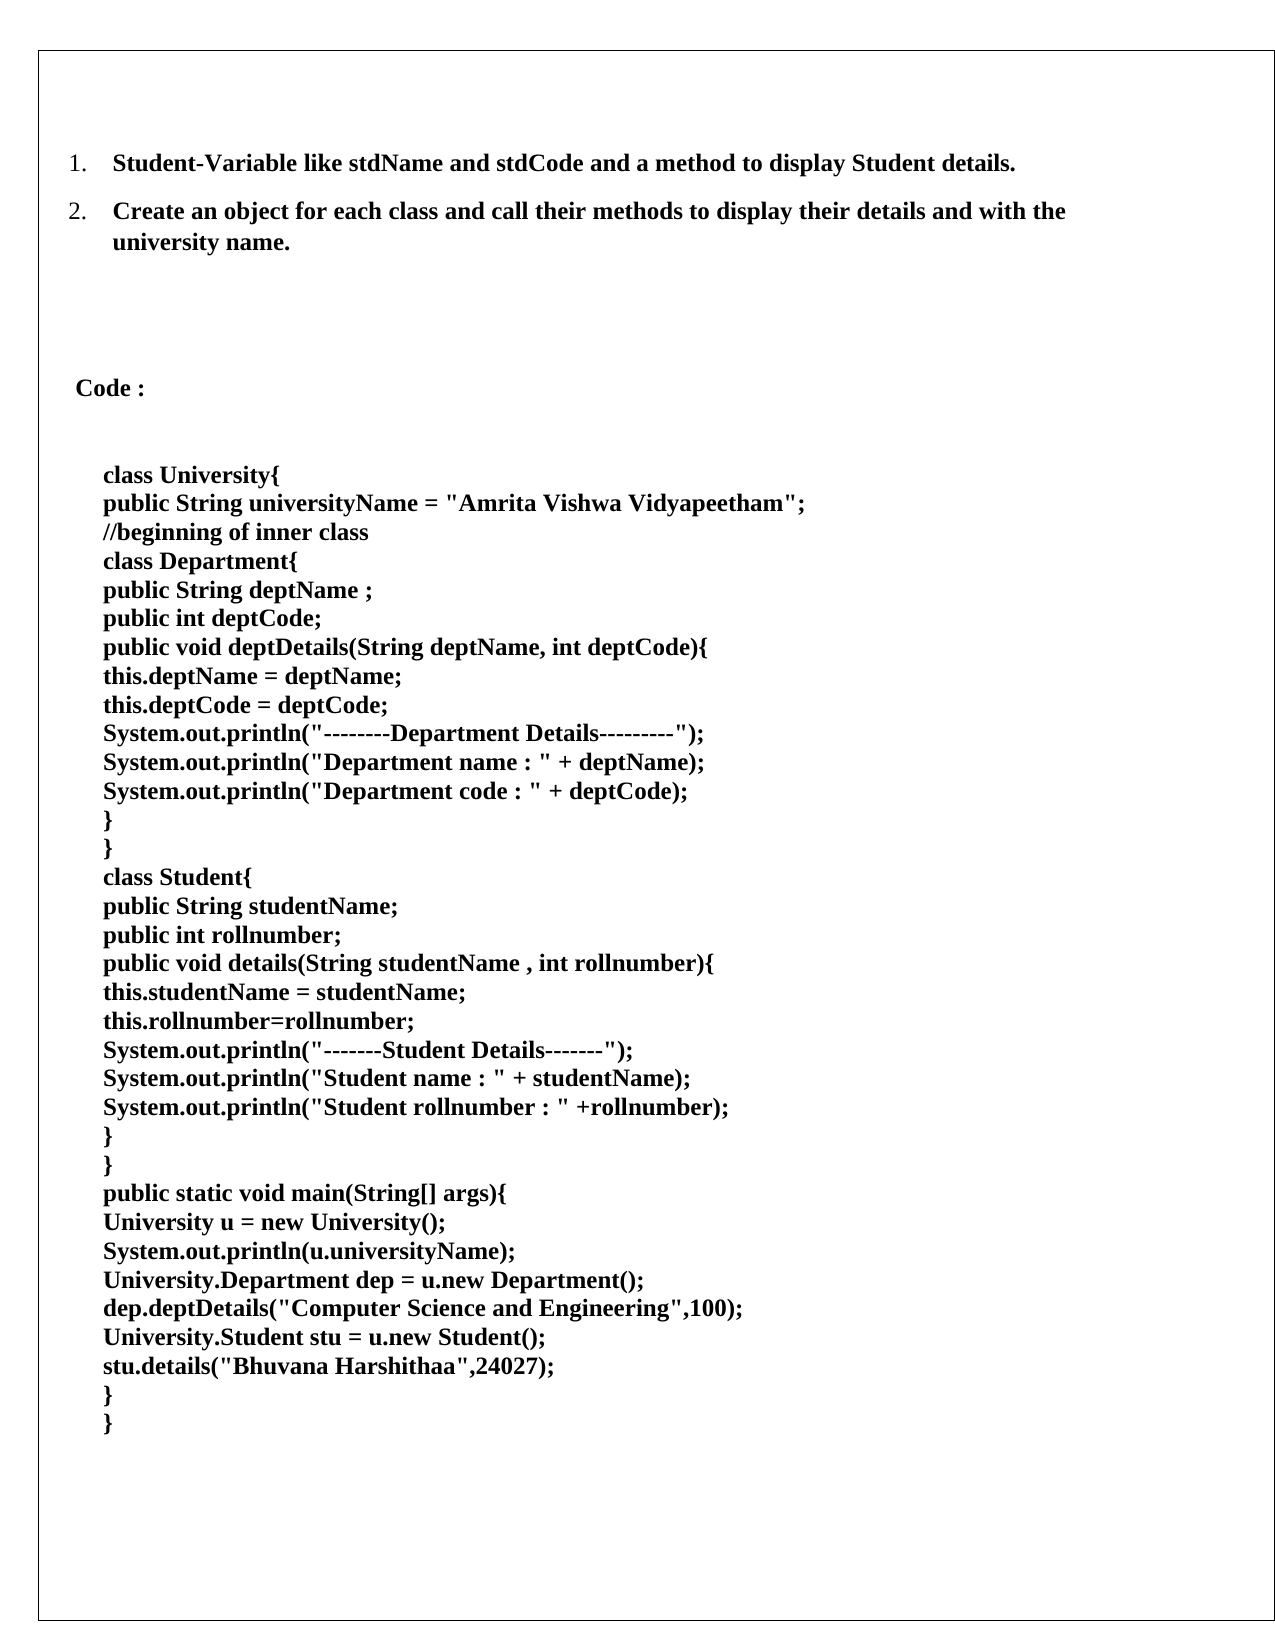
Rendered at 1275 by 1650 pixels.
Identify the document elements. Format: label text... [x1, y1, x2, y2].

list } [103, 1380, 1274, 1408]
list Create an object for each class and call their methods to display their details and with the university name. [68, 196, 1178, 256]
list this.studentName = studentName; [103, 977, 1274, 1006]
list System.out.println("Student name : " + studentName); [103, 1063, 1274, 1092]
list } [103, 805, 1274, 833]
list public int rollnumber; [103, 920, 1274, 948]
list dep.deptDetails("Computer Science and Engineering",100); [103, 1293, 1274, 1322]
list } [103, 1121, 1274, 1150]
list System.out.println("Department name : " + deptName); [103, 747, 1274, 776]
list this.deptCode = deptCode; [103, 690, 1274, 718]
list this.deptName = deptName; [103, 661, 1274, 690]
list class University{ [103, 460, 1274, 488]
list this.rollnumber=rollnumber; [103, 1006, 1274, 1035]
list System.out.println("--------Department Details---------"); [103, 718, 1274, 747]
list } [103, 833, 1274, 862]
list Code : [75, 373, 1274, 402]
list //beginning of inner class [103, 517, 1274, 546]
list System.out.println(u.universityName); [103, 1236, 1274, 1265]
list System.out.println("Student rollnumber : " +rollnumber); [103, 1092, 1274, 1121]
list public int deptCode; [103, 603, 1274, 632]
list public static void main(String[] args){ [103, 1178, 1274, 1207]
list University u = new University(); [103, 1207, 1274, 1236]
list stu.details("Bhuvana Harshithaa",24027); [103, 1351, 1274, 1380]
list System.out.println("Department code : " + deptCode); [103, 776, 1274, 805]
list public void deptDetails(String deptName, int deptCode){ [103, 632, 1274, 661]
list public String universityName = "Amrita Vishwa Vidyapeetham"; [103, 488, 1274, 517]
list class Student{ [103, 862, 1274, 891]
list public String deptName ; [103, 575, 1274, 603]
list public void details(String studentName , int rollnumber){ [103, 948, 1274, 977]
list class Department{ [103, 546, 1274, 575]
list } [103, 1408, 1274, 1437]
list Student-Variable like stdName and stdCode and a method to display Student details. [68, 148, 1274, 177]
list University.Department dep = u.new Department(); [103, 1265, 1274, 1293]
list } [103, 1150, 1274, 1178]
list public String studentName; [103, 891, 1274, 920]
list System.out.println("-------Student Details-------"); [103, 1035, 1274, 1063]
list University.Student stu = u.new Student(); [103, 1322, 1274, 1351]
